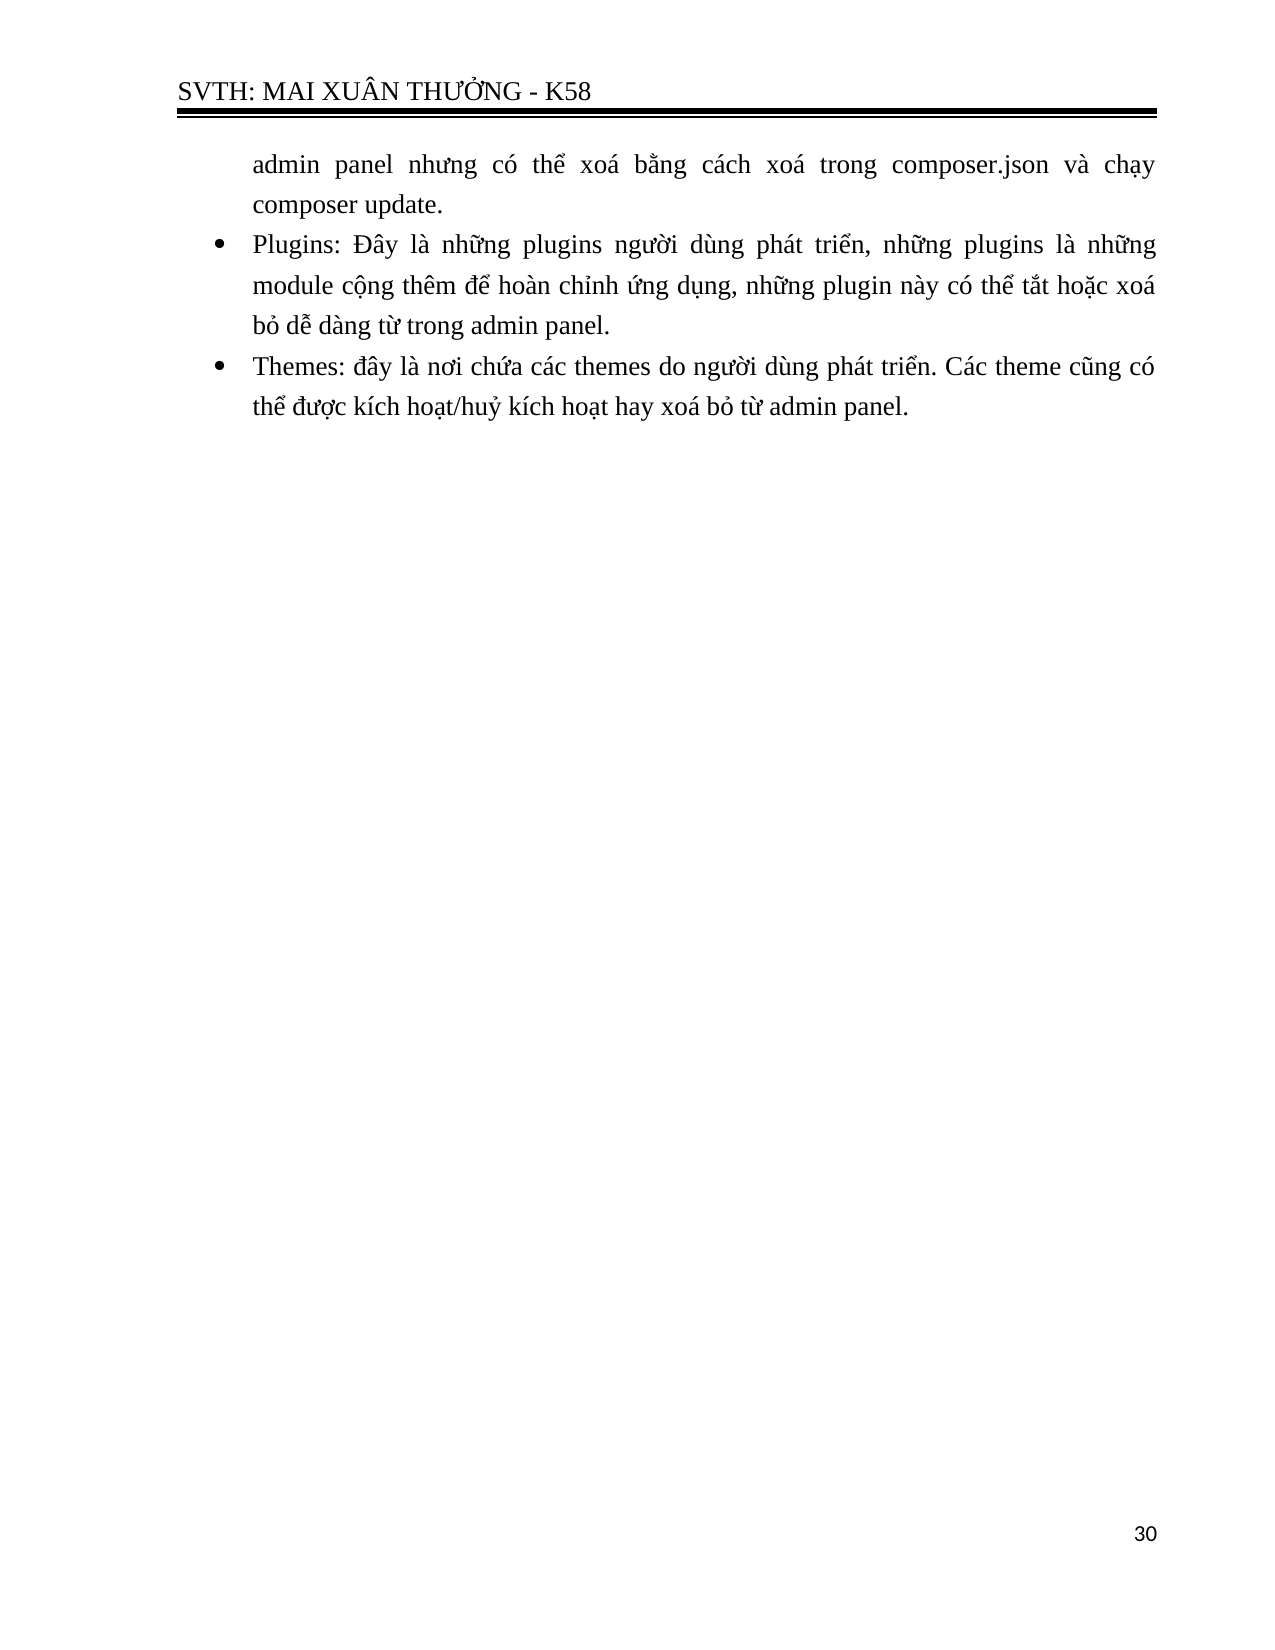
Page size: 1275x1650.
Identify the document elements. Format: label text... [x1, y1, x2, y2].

list Themes: đây là nơi chứa các themes do người dùng phát triển. Các theme cũng có thể được kích hoạt/huỷ kích hoạt hay xoá bỏ từ admin panel. [215, 350, 1157, 422]
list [215, 148, 1157, 219]
list Plugins: Đây là những plugins người dùng phát triển, những plugins là những module cộng thêm để hoàn chỉnh ứng dụng, những plugin này có thể tắt hoặc xoá bỏ dễ dàng từ trong admin panel. [215, 228, 1157, 341]
